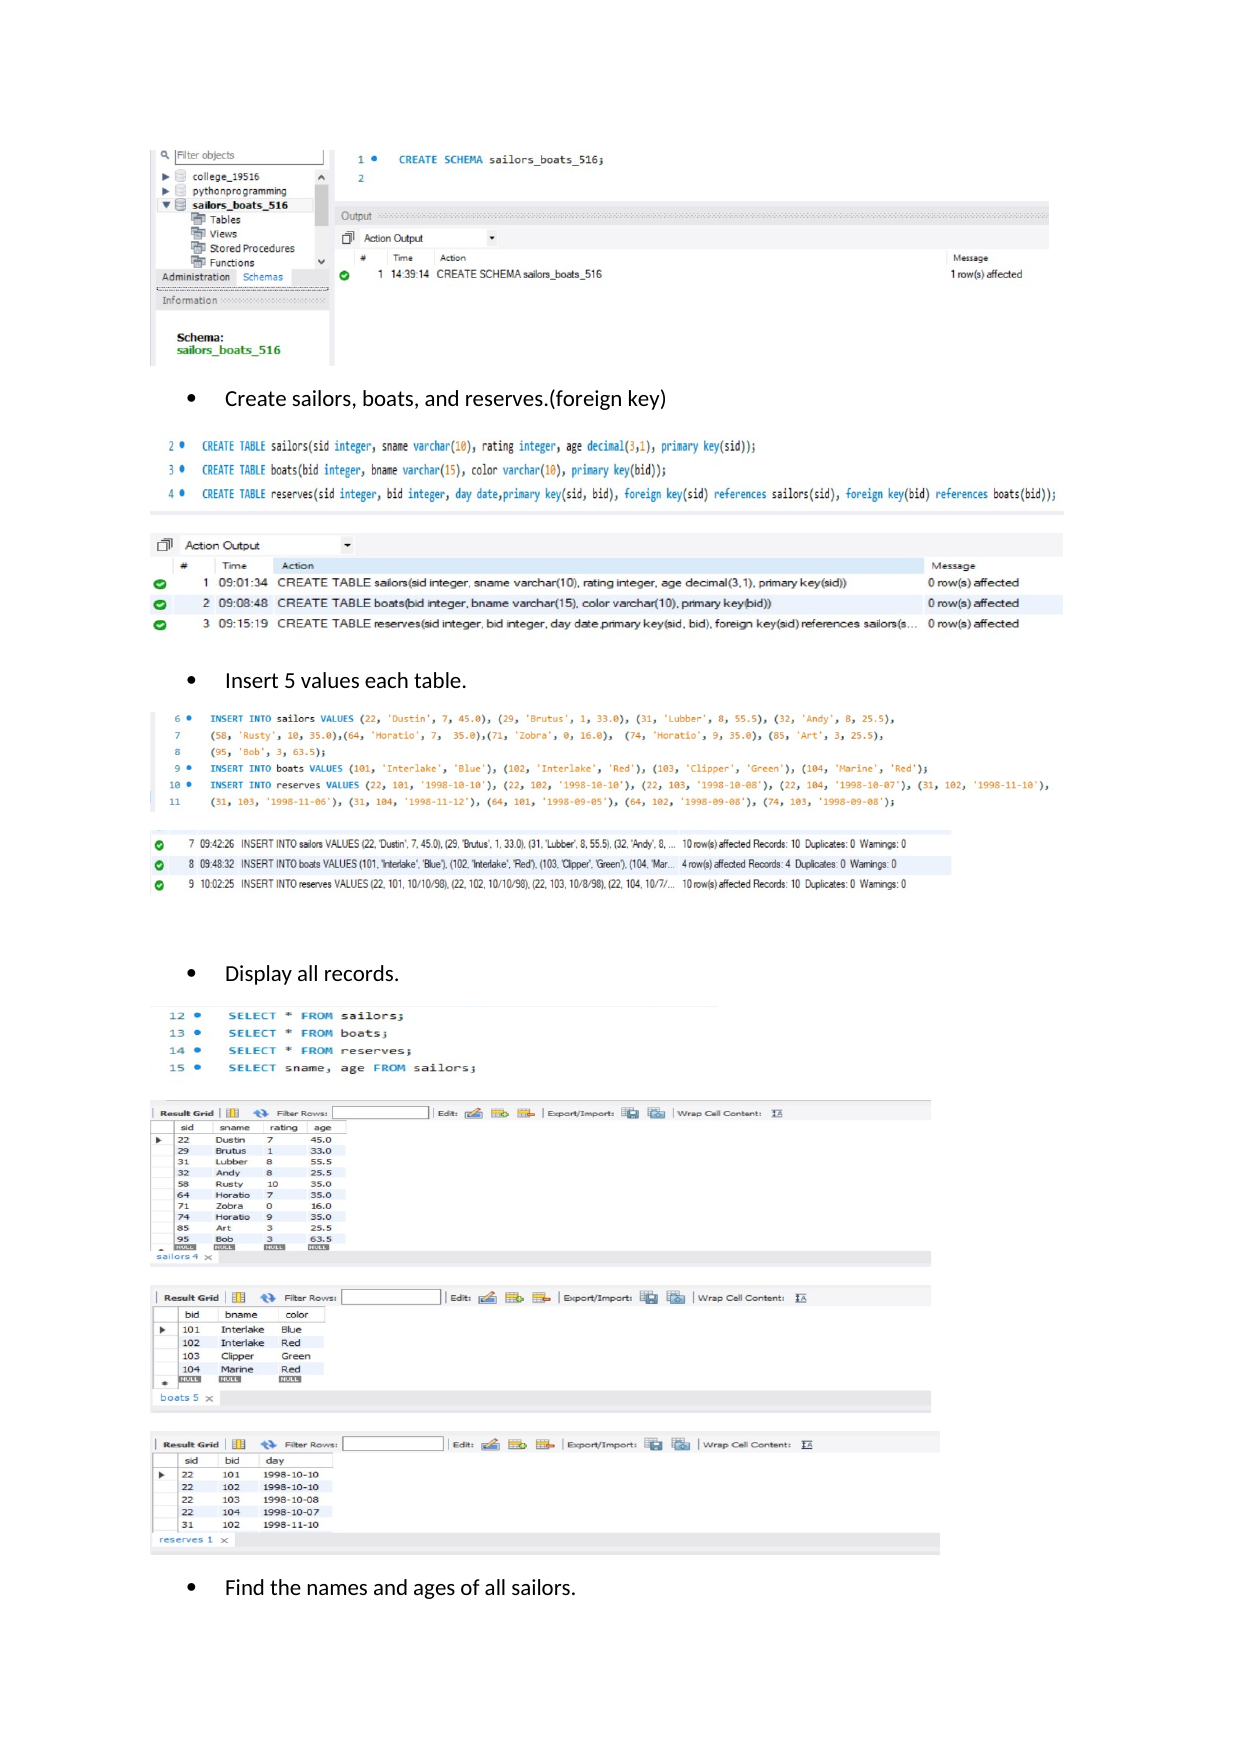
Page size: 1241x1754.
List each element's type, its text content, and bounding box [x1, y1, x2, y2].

picture [150, 1006, 719, 1082]
list Create sailors, boats, and reserves.(foreign key) [187, 384, 1090, 412]
picture [150, 1431, 940, 1555]
picture [150, 1100, 932, 1267]
picture [150, 431, 1064, 515]
picture [150, 712, 1086, 812]
list Find the names and ages of all sailors. [187, 1573, 1090, 1601]
picture [150, 150, 1049, 366]
picture [150, 830, 952, 894]
list Insert 5 values each table. [187, 666, 1090, 694]
picture [150, 533, 1063, 647]
picture [150, 1285, 932, 1413]
list Display all records. [187, 959, 1090, 987]
